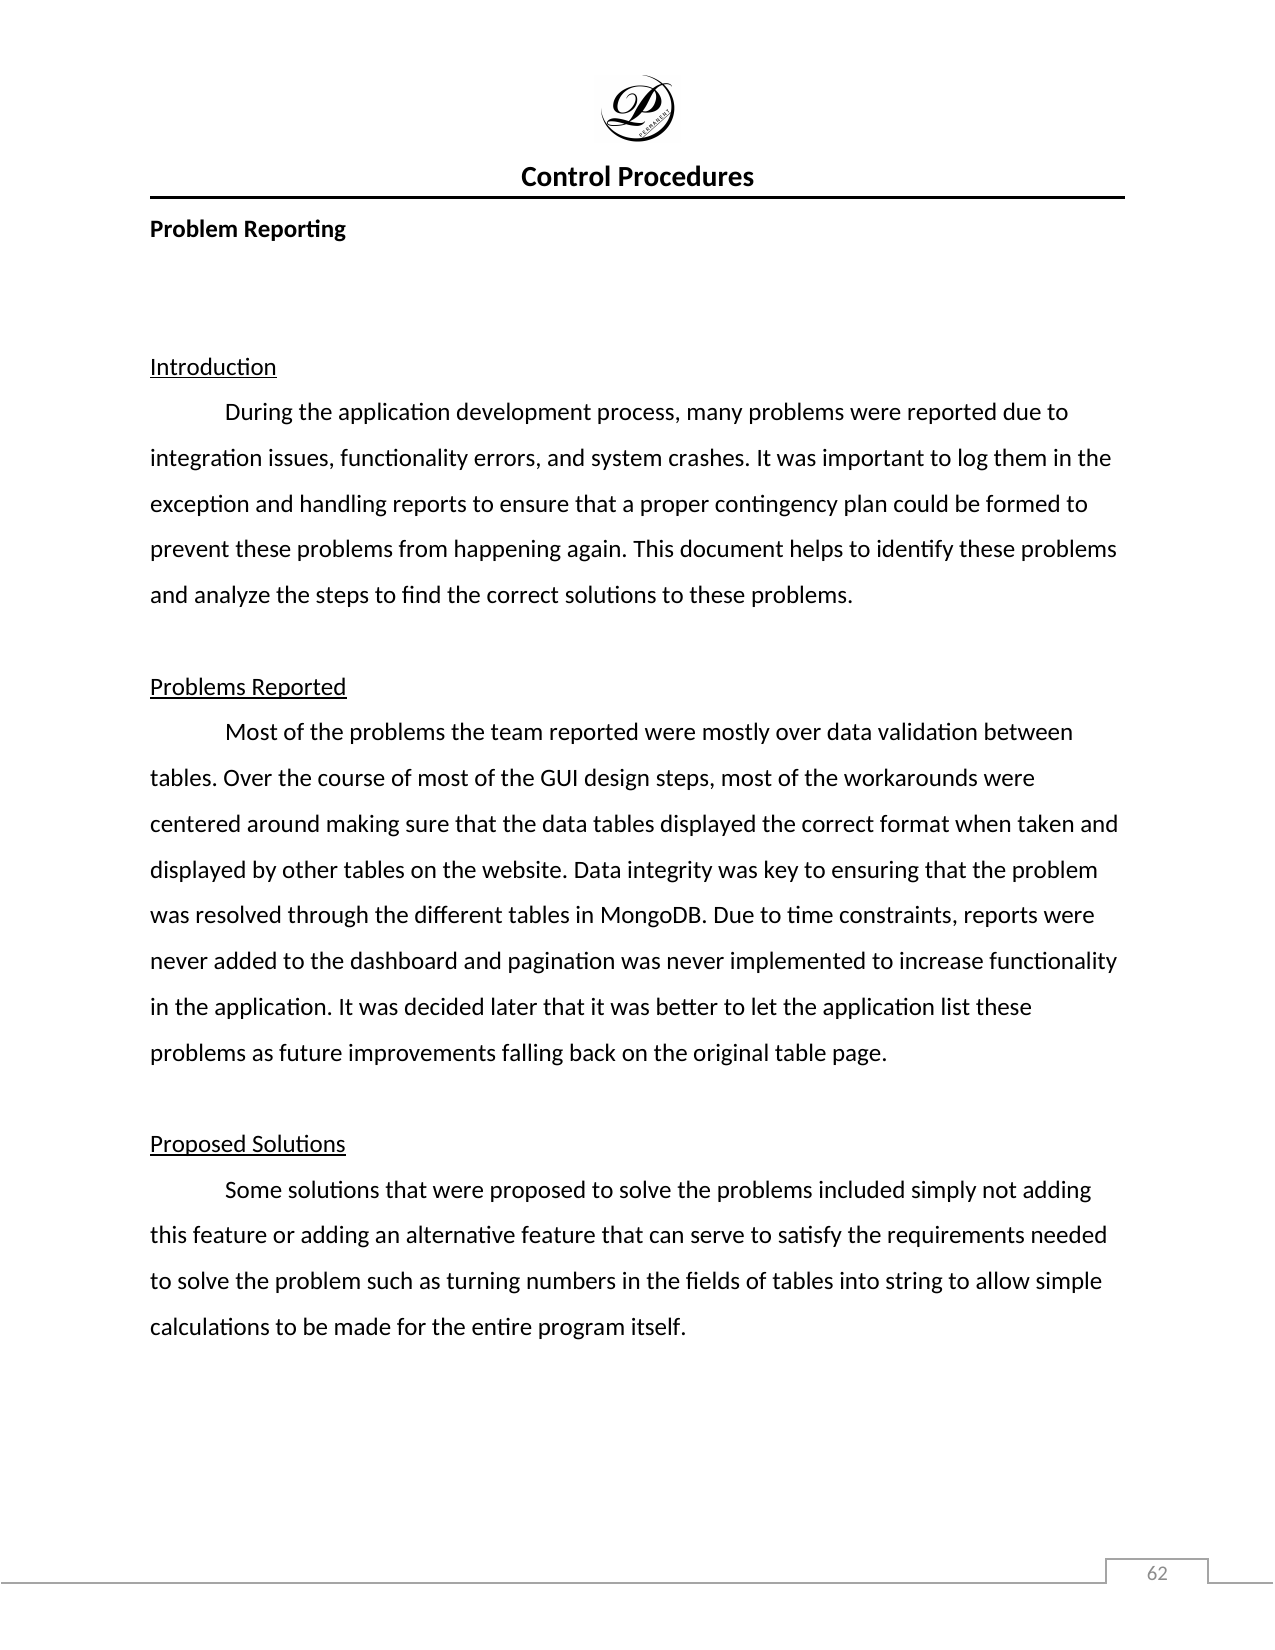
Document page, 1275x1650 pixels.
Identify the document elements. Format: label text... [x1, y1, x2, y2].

text Most of the problems the team reported were mostly over data validation between tables. Over the course of most of the GUI design steps, most of the workarounds were centered around making sure that the data tables displayed the correct format when taken and displayed by other tables on the website. Data integrity was key to ensuring that the problem was resolved through the different tables in MongoDB. Due to time constraints, reports were never added to the dashboard and pagination was never implemented to increase functionality in the application. It was decided later that it was better to let the application list these problems as future improvements falling back on the original table page. [150, 717, 1125, 1067]
text Introduction [150, 351, 1125, 381]
text During the application development process, many problems were reported due to integration issues, functionality errors, and system crashes. It was important to log them in the exception and handling reports to ensure that a proper contingency plan could be formed to prevent these problems from happening again. This document helps to identify these problems and analyze the steps to find the correct solutions to these problems. [150, 396, 1125, 610]
text Proposed Solutions [150, 1128, 1125, 1159]
text Problem Reporting [150, 213, 1125, 244]
text Problems Reported [150, 671, 1125, 701]
text Some solutions that were proposed to solve the problems included simply not adding this feature or adding an alternative feature that can serve to satisfy the requirements needed to solve the problem such as turning numbers in the fields of tables into string to allow simple calculations to be made for the entire program itself. [150, 1174, 1125, 1342]
picture [593, 75, 682, 143]
